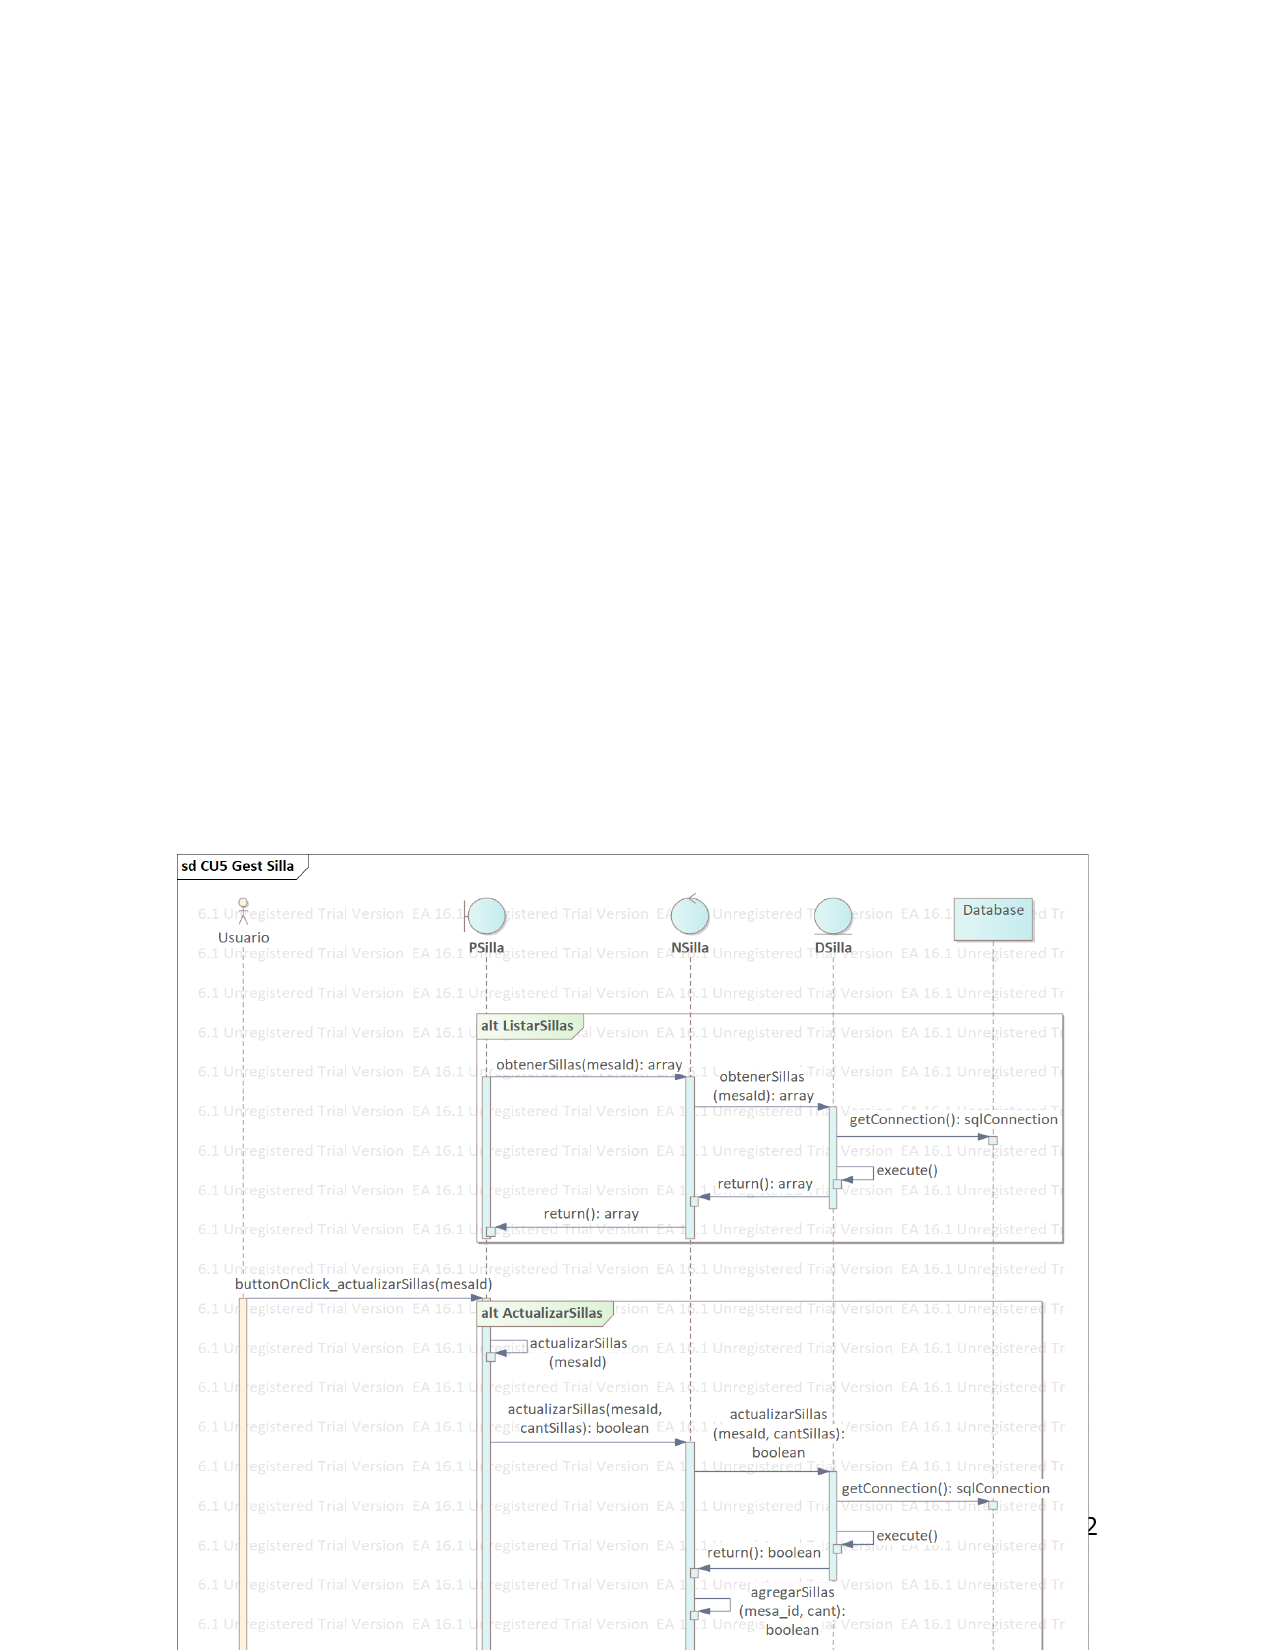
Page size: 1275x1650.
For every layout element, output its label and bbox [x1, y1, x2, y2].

picture [176, 853, 1089, 1650]
